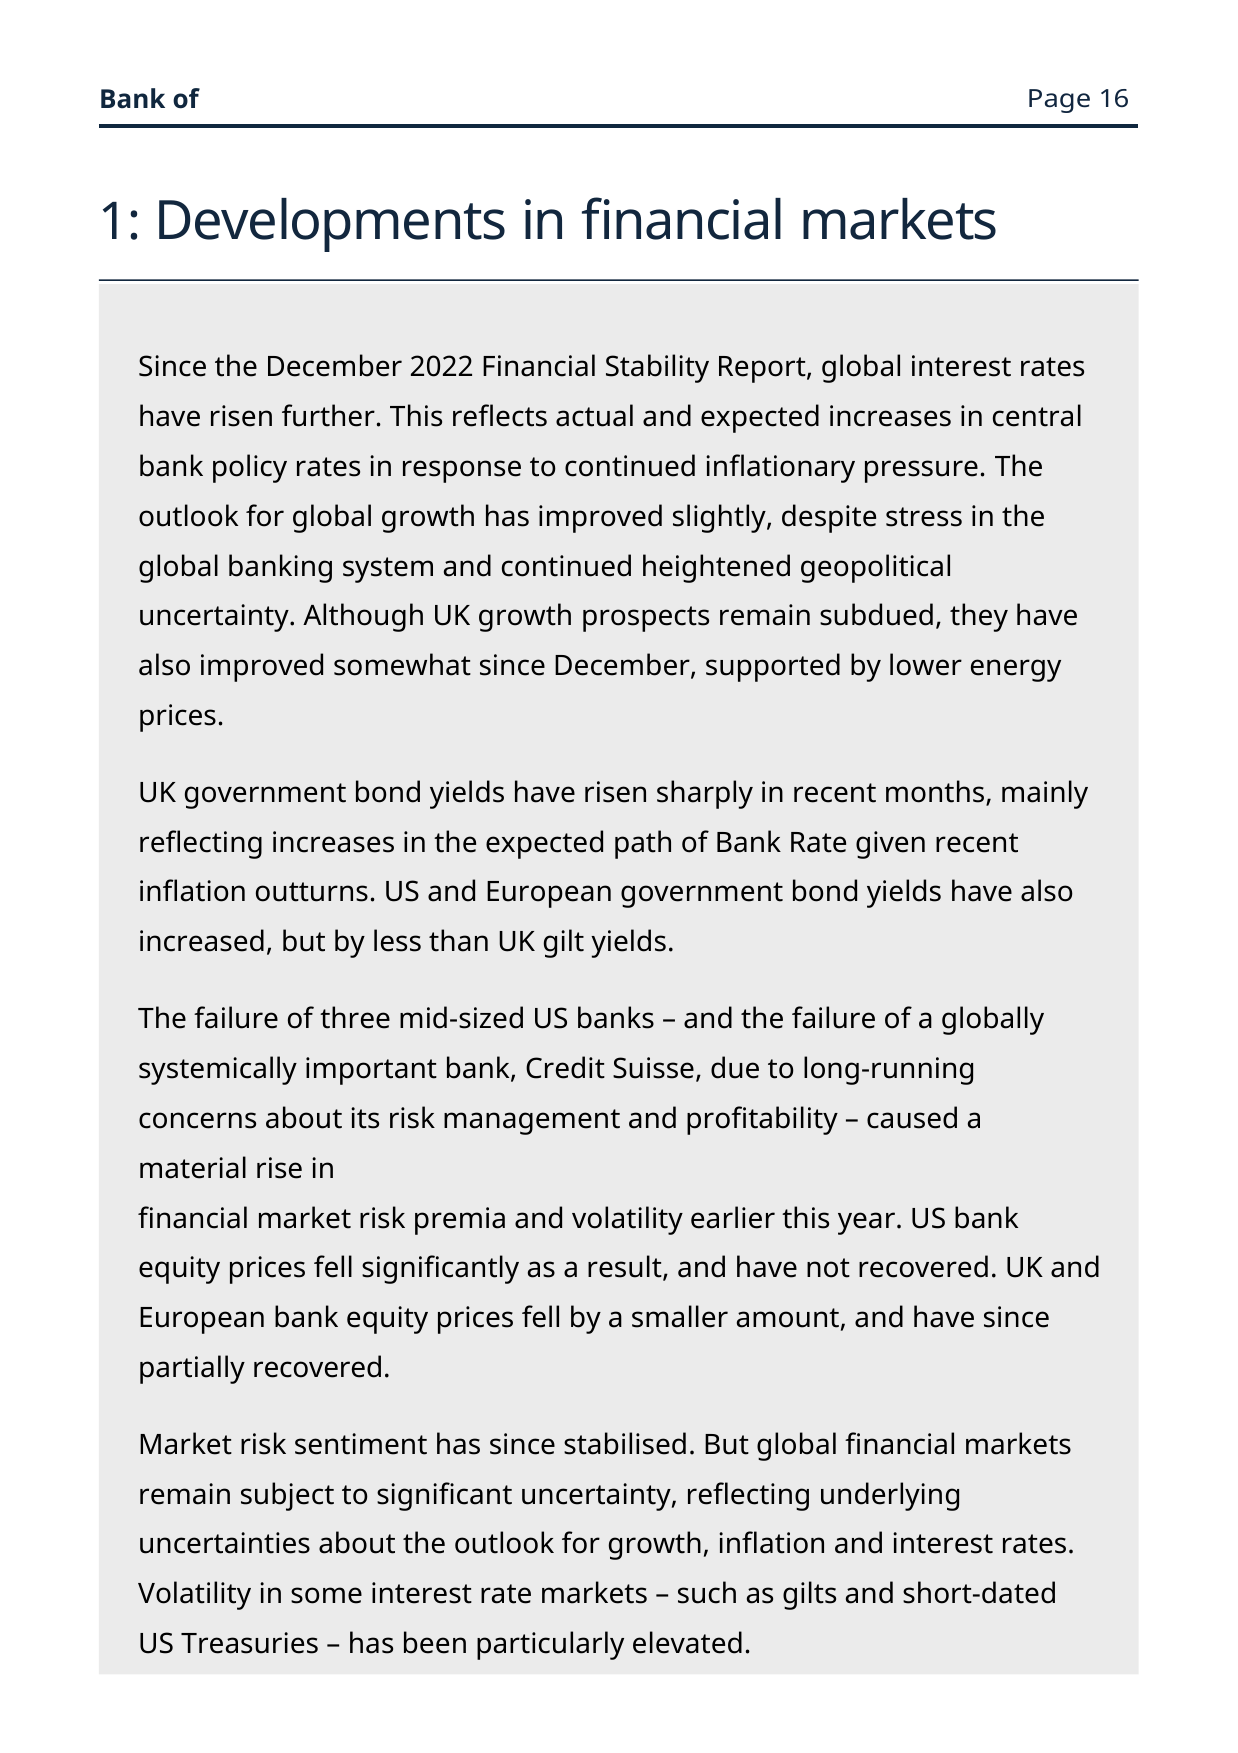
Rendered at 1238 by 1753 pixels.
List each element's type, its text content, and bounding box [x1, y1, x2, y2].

text Market risk sentiment has since stabilised. But global financial markets remain subject to significant uncertainty, reflecting underlying uncertainties about the outlook for growth, inflation and interest rates. Volatility in some interest rate markets – such as gilts and short-dated US Treasuries – has been particularly elevated. [138, 1424, 1076, 1662]
text UK government bond yields have risen sharply in recent months, mainly reflecting increases in the expected path of Bank Rate given recent inflation outturns. US and European government bond yields have also increased, but by less than UK gilt yields. [138, 772, 1102, 960]
text Since the December 2022 Financial Stability Report, global interest rates have risen further. This reflects actual and expected increases in central bank policy rates in response to continued inflationary pressure. The outlook for global growth has improved slightly, despite stress in the global banking system and continued heightened geopolitical uncertainty. Although UK growth prospects remain subdued, they have also improved somewhat since December, supported by lower energy prices. [138, 347, 1092, 734]
text financial market risk premia and volatility earlier this year. US bank equity prices fell significantly as a result, and have not recovered. UK and European bank equity prices fell by a smaller amount, and have since partially recovered. [138, 1198, 1102, 1386]
text The failure of three mid-sized US banks – and the failure of a globally systemically important bank, Credit Suisse, due to long-running concerns about its risk management and profitability – caused a material rise in [138, 999, 1091, 1187]
subtitle 1: Developments in ﬁnancial markets [99, 182, 1149, 256]
